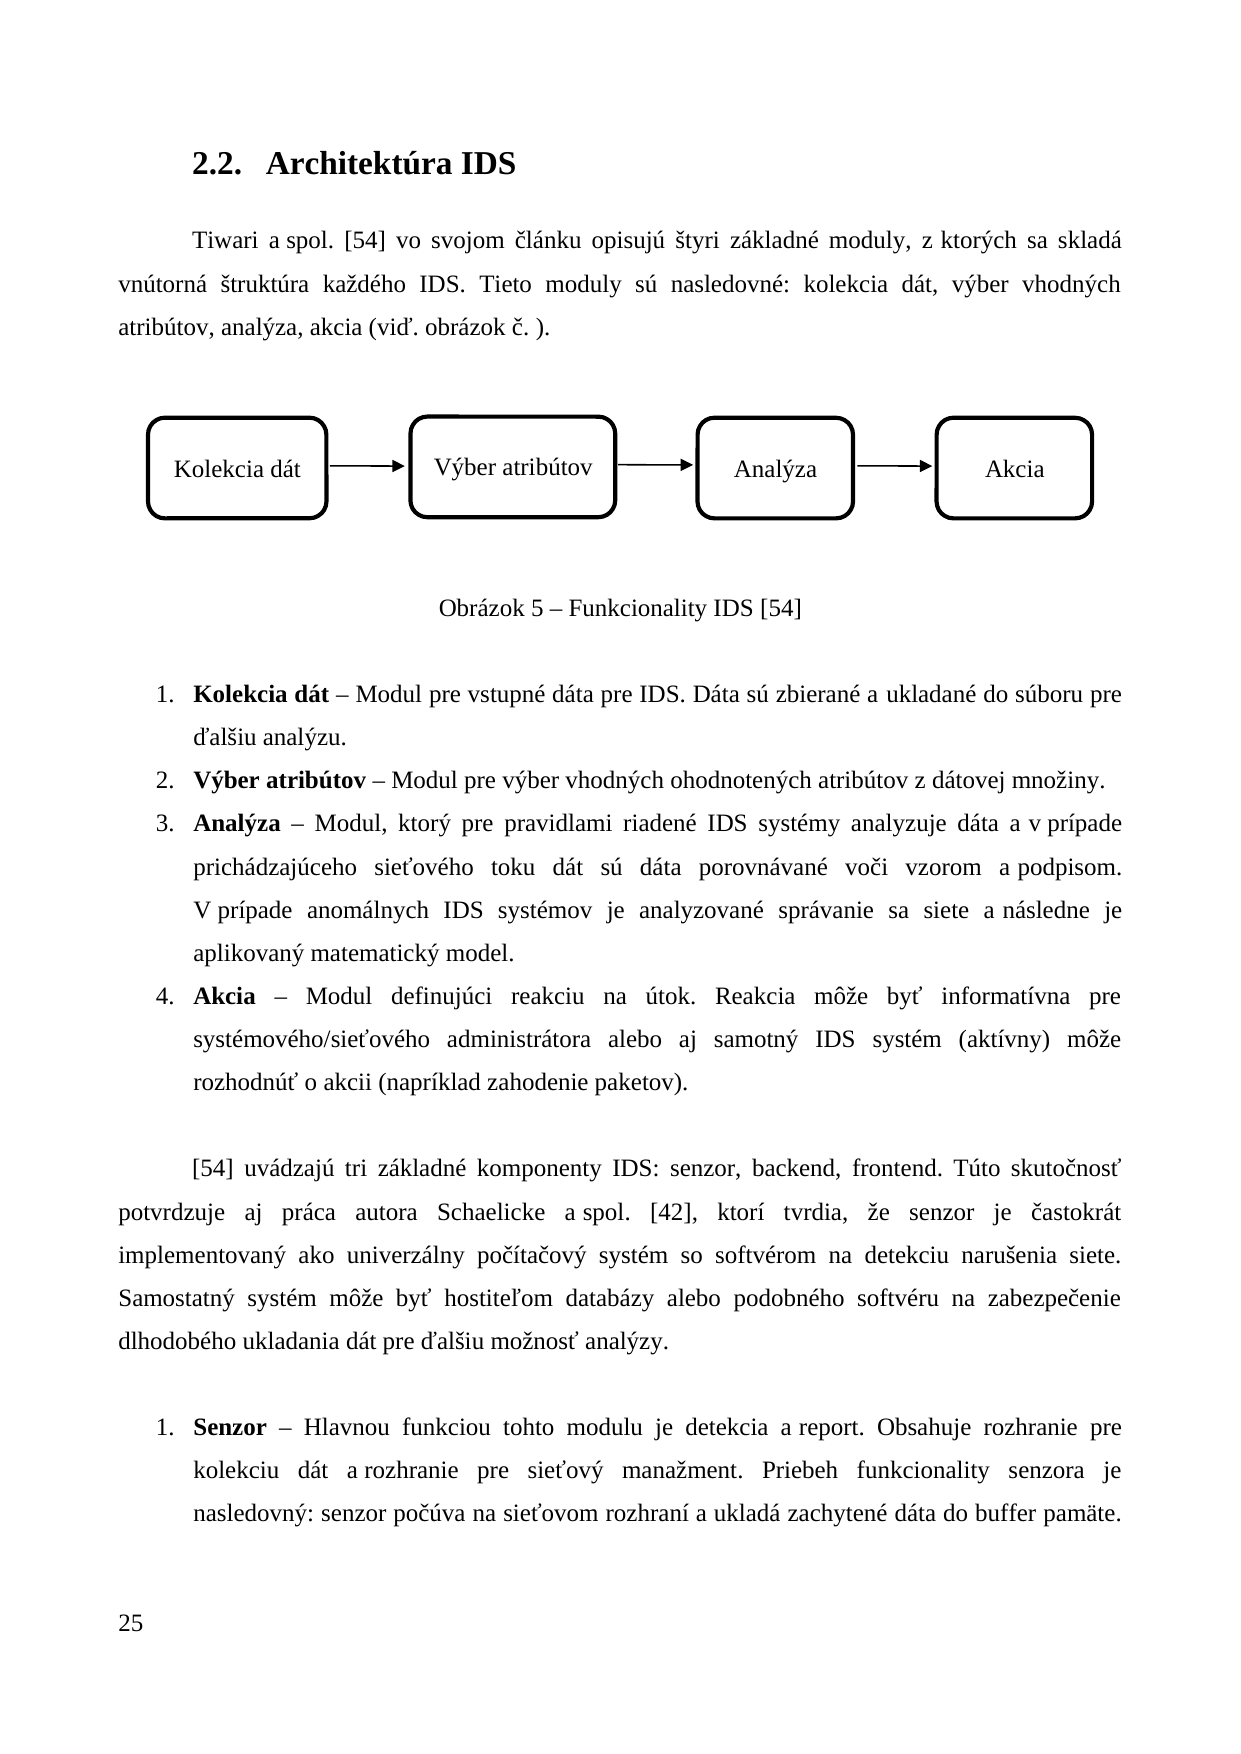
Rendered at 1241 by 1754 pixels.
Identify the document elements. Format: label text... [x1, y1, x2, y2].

list Akcia – Modul definujúci reakciu na útok. Reakcia môže byť informatívna pre systémového/sieťového administrátora alebo aj samotný IDS systém (aktívny) môže rozhodnúť o akcii (napríklad zahodenie paketov). [156, 981, 1122, 1096]
list Kolekcia dát – Modul pre vstupné dáta pre IDS. Dáta sú zbierané a ukladané do súboru pre ďalšiu analýzu. [156, 679, 1122, 751]
text [54] uvádzajú tri základné komponenty IDS: senzor, backend, frontend. Túto skutočnosť potvrdzuje aj práca autora Schaelicke a spol. [42], ktorí tvrdia, že senzor je častokrát implementovaný ako univerzálny počítačový systém so softvérom na detekciu narušenia siete. Samostatný systém môže byť hostiteľom databázy alebo podobného softvéru na zabezpečenie dlhodobého ukladania dát pre ďalšiu možnosť analýzy. [118, 1153, 1122, 1355]
list Analýza – Modul, ktorý pre pravidlami riadené IDS systémy analyzuje dáta a v prípade prichádzajúceho sieťového toku dát sú dáta porovnávané voči vzorom a podpisom. V prípade anomálnych IDS systémov je analyzované správanie sa siete a následne je aplikovaný matematický model. [156, 808, 1122, 967]
text Obrázok – Funkcionality IDS [54] [118, 593, 1122, 622]
text Tiwari a spol. [54] vo svojom článku opisujú štyri základné moduly, z ktorých sa skladá vnútorná štruktúra každého IDS. Tieto moduly sú nasledovné: kolekcia dát, výber vhodných atribútov, analýza, akcia (viď. obrázok č. 5). [118, 226, 1122, 341]
list Výber atribútov – Modul pre výber vhodných ohodnotených atribútov z dátovej množiny. [156, 765, 1122, 794]
subtitle Architektúra IDS [192, 143, 1122, 181]
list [156, 1412, 1122, 1527]
